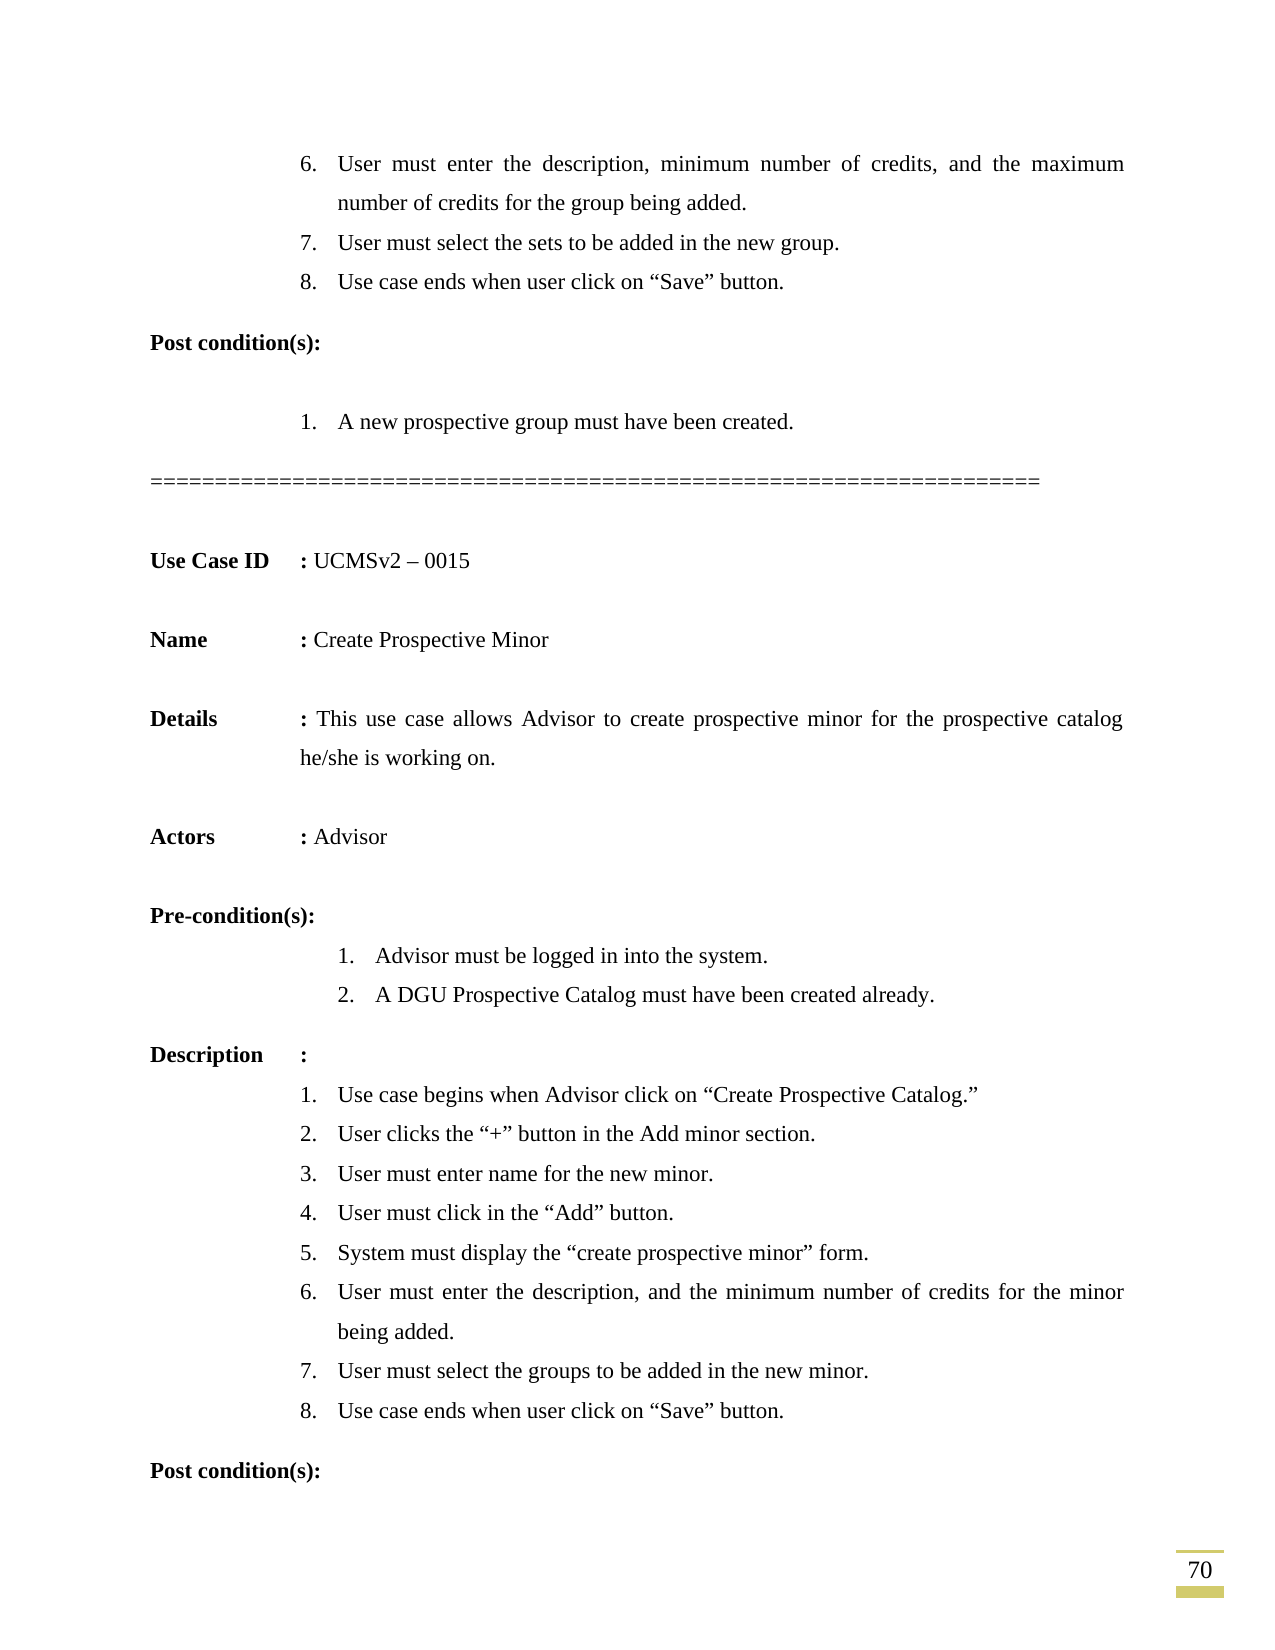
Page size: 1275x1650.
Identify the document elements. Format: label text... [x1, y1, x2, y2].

list User must enter the description, minimum number of credits, and the maximum number of credits for the group being added. [300, 150, 1125, 216]
list User must enter the description, and the minimum number of credits for the minor being added. [300, 1278, 1125, 1344]
list A DGU Prospective Catalog must have been created already. [337, 981, 1125, 1008]
list Use case begins when Advisor click on “Create Prospective Catalog.” [300, 1081, 1125, 1107]
list Use case ends when user click on “Save” button. [300, 268, 1125, 295]
text Description : [150, 1042, 1125, 1068]
text ===================================================================== [150, 468, 1125, 494]
list Use case ends when user click on “Save” button. [300, 1397, 1125, 1423]
text Details : This use case allows Advisor to create prospective minor for the prospective catalog he/she is working on. [150, 705, 1125, 771]
text Pre-condition(s): [150, 902, 1125, 929]
list User must enter name for the new minor. [300, 1160, 1125, 1186]
list Advisor must be logged in into the system. [337, 942, 1125, 968]
list A new prospective group must have been created. [300, 408, 1125, 434]
text Actors : Advisor [150, 823, 1125, 850]
text Post condition(s): [150, 329, 1125, 355]
list User must select the groups to be added in the new minor. [300, 1357, 1125, 1384]
list System must display the “create prospective minor” form. [300, 1239, 1125, 1265]
text Post condition(s): [150, 1457, 1125, 1483]
list User must click in the “Add” button. [300, 1199, 1125, 1226]
text Name : Create Prospective Minor [150, 626, 1125, 652]
list User clicks the “+” button in the Add minor section. [300, 1121, 1125, 1147]
text Use Case ID : UCMSv2 – 0015 [150, 547, 1125, 573]
list User must select the sets to be added in the new group. [300, 229, 1125, 255]
